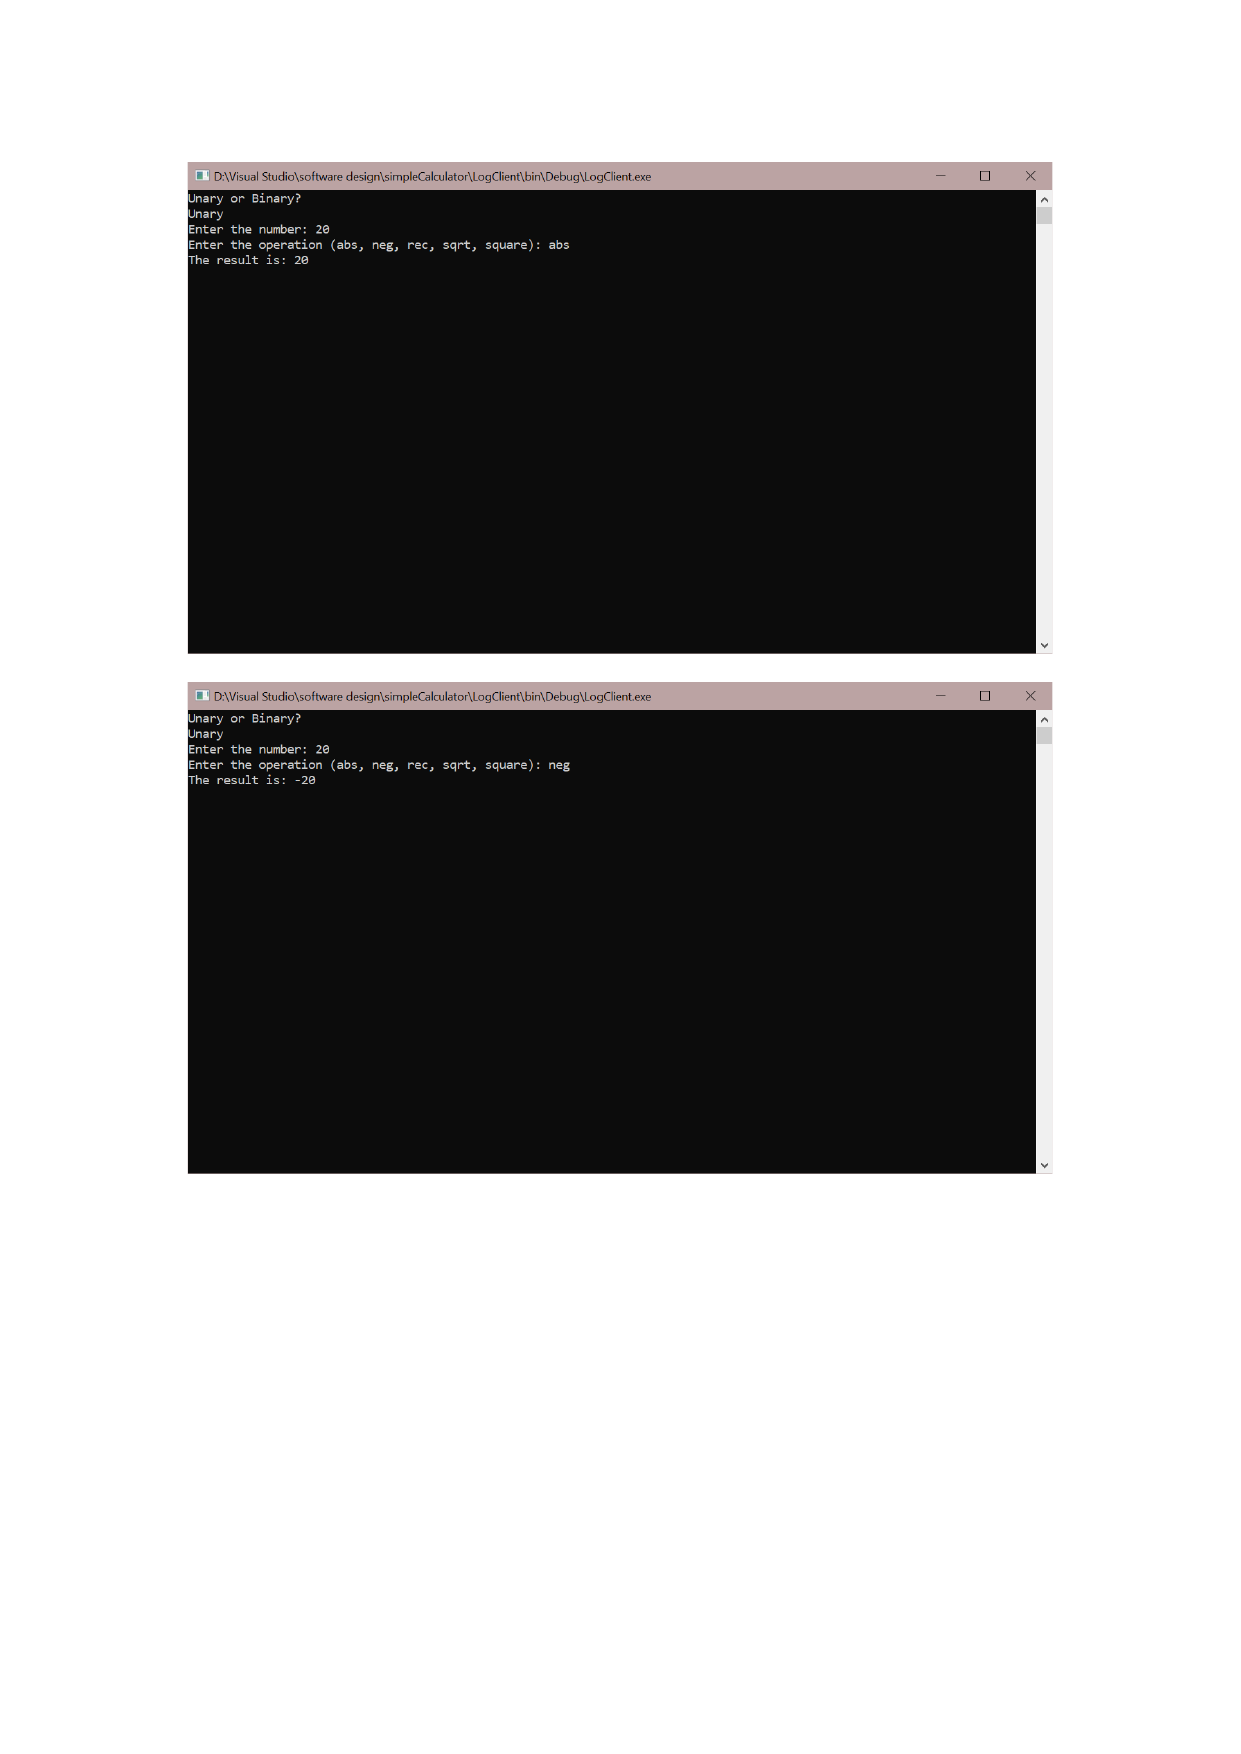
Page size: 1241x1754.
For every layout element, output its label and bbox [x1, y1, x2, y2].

picture [187, 162, 1053, 654]
picture [187, 682, 1053, 1174]
